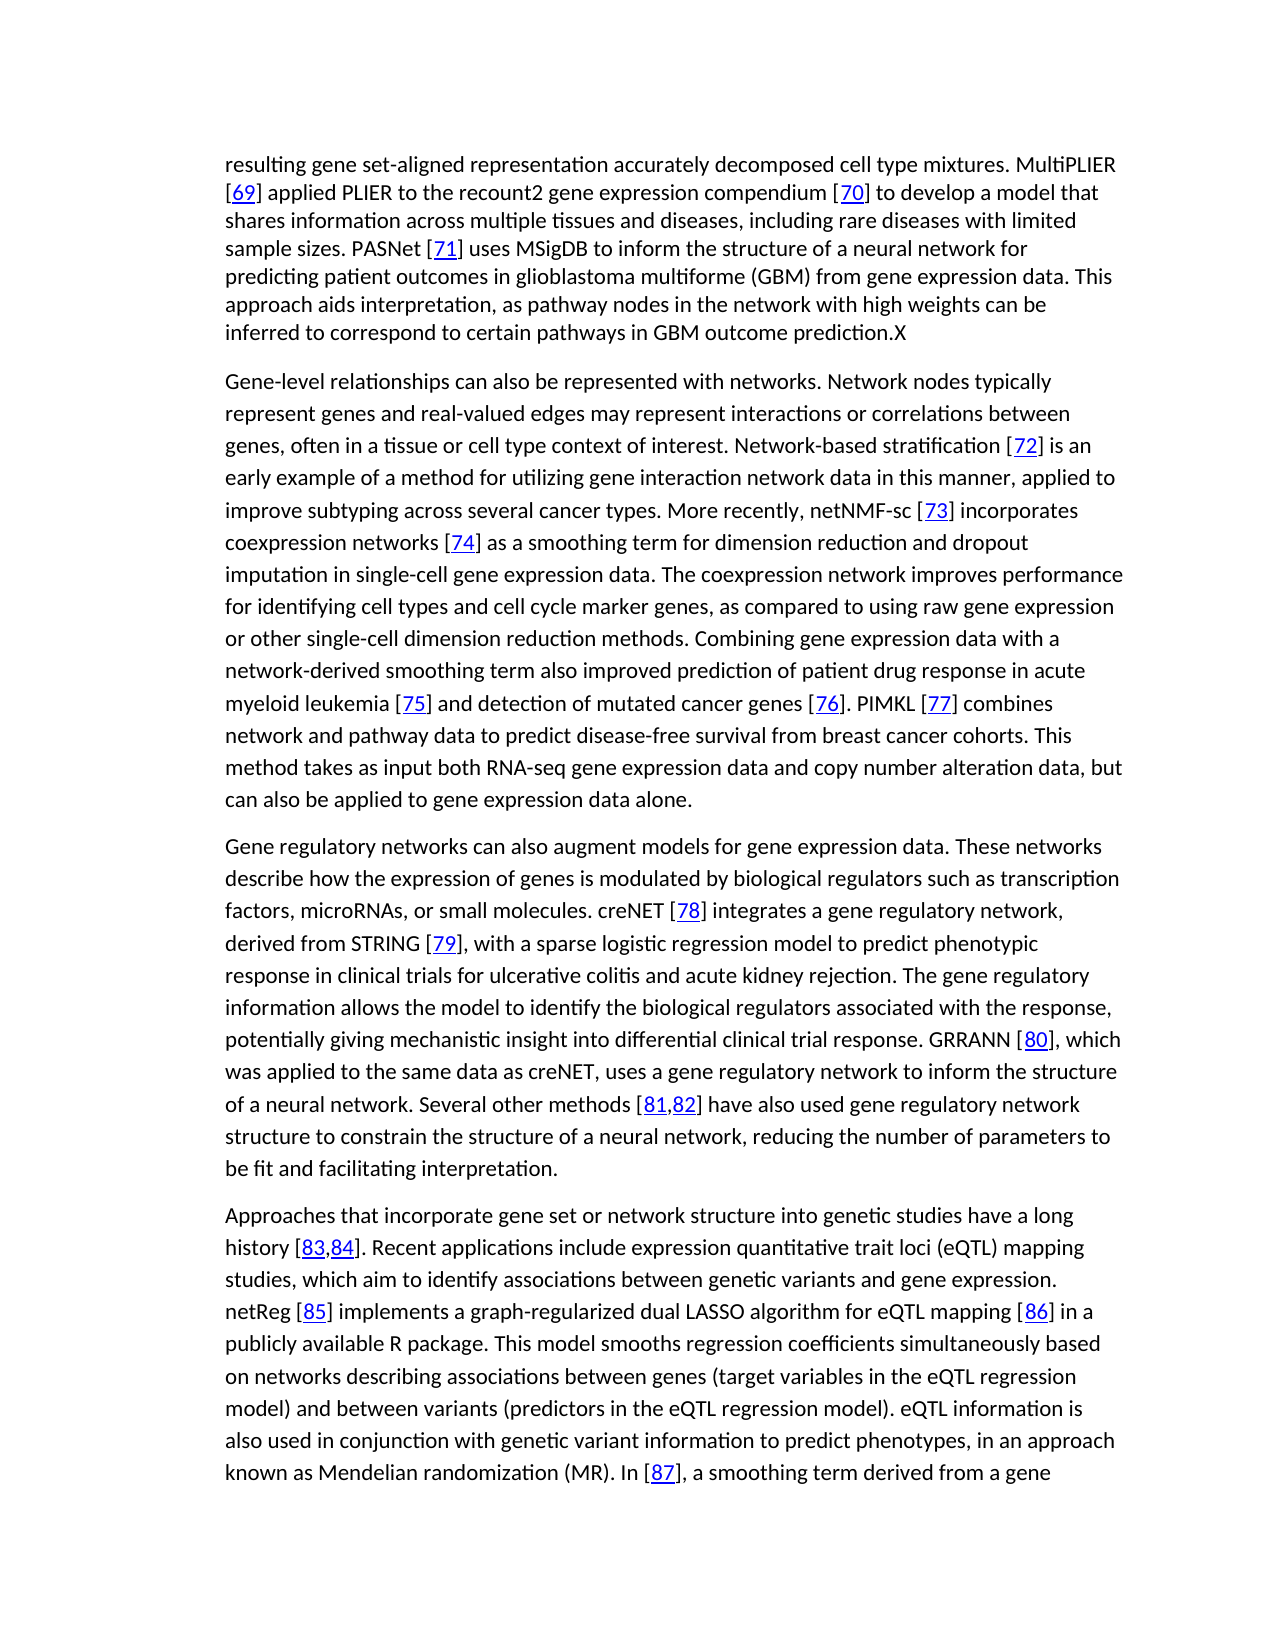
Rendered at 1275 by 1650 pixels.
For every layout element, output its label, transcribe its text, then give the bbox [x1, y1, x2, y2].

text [225, 1201, 1125, 1486]
text Gene regulatory networks can also augment models for gene expression data. These networks describe how the expression of genes is modulated by biological regulators such as transcription factors, microRNAs, or small molecules. creNET [78] integrates a gene regulatory network, derived from STRING [79], with a sparse logistic regression model to predict phenotypic response in clinical trials for ulcerative colitis and acute kidney rejection. The gene regulatory information allows the model to identify the biological regulators associated with the response, potentially giving mechanistic insight into differential clinical trial response. GRRANN [80], which was applied to the same data as creNET, uses a gene regulatory network to inform the structure of a neural network. Several other methods [81,82] have also used gene regulatory network structure to constrain the structure of a neural network, reducing the number of parameters to be fit and facilitating interpretation. [225, 832, 1125, 1182]
text Gene-level relationships can also be represented with networks. Network nodes typically represent genes and real-valued edges may represent interactions or correlations between genes, often in a tissue or cell type context of interest. Network-based stratification [72] is an early example of a method for utilizing gene interaction network data in this manner, applied to improve subtyping across several cancer types. More recently, netNMF-sc [73] incorporates coexpression networks [74] as a smoothing term for dimension reduction and dropout imputation in single-cell gene expression data. The coexpression network improves performance for identifying cell types and cell cycle marker genes, as compared to using raw gene expression or other single-cell dimension reduction methods. Combining gene expression data with a network-derived smoothing term also improved prediction of patient drug response in acute myeloid leukemia [75] and detection of mutated cancer genes [76]. PIMKL [77] combines network and pathway data to predict disease-free survival from breast cancer cohorts. This method takes as input both RNA-seq gene expression data and copy number alteration data, but can also be applied to gene expression data alone. [225, 367, 1125, 813]
